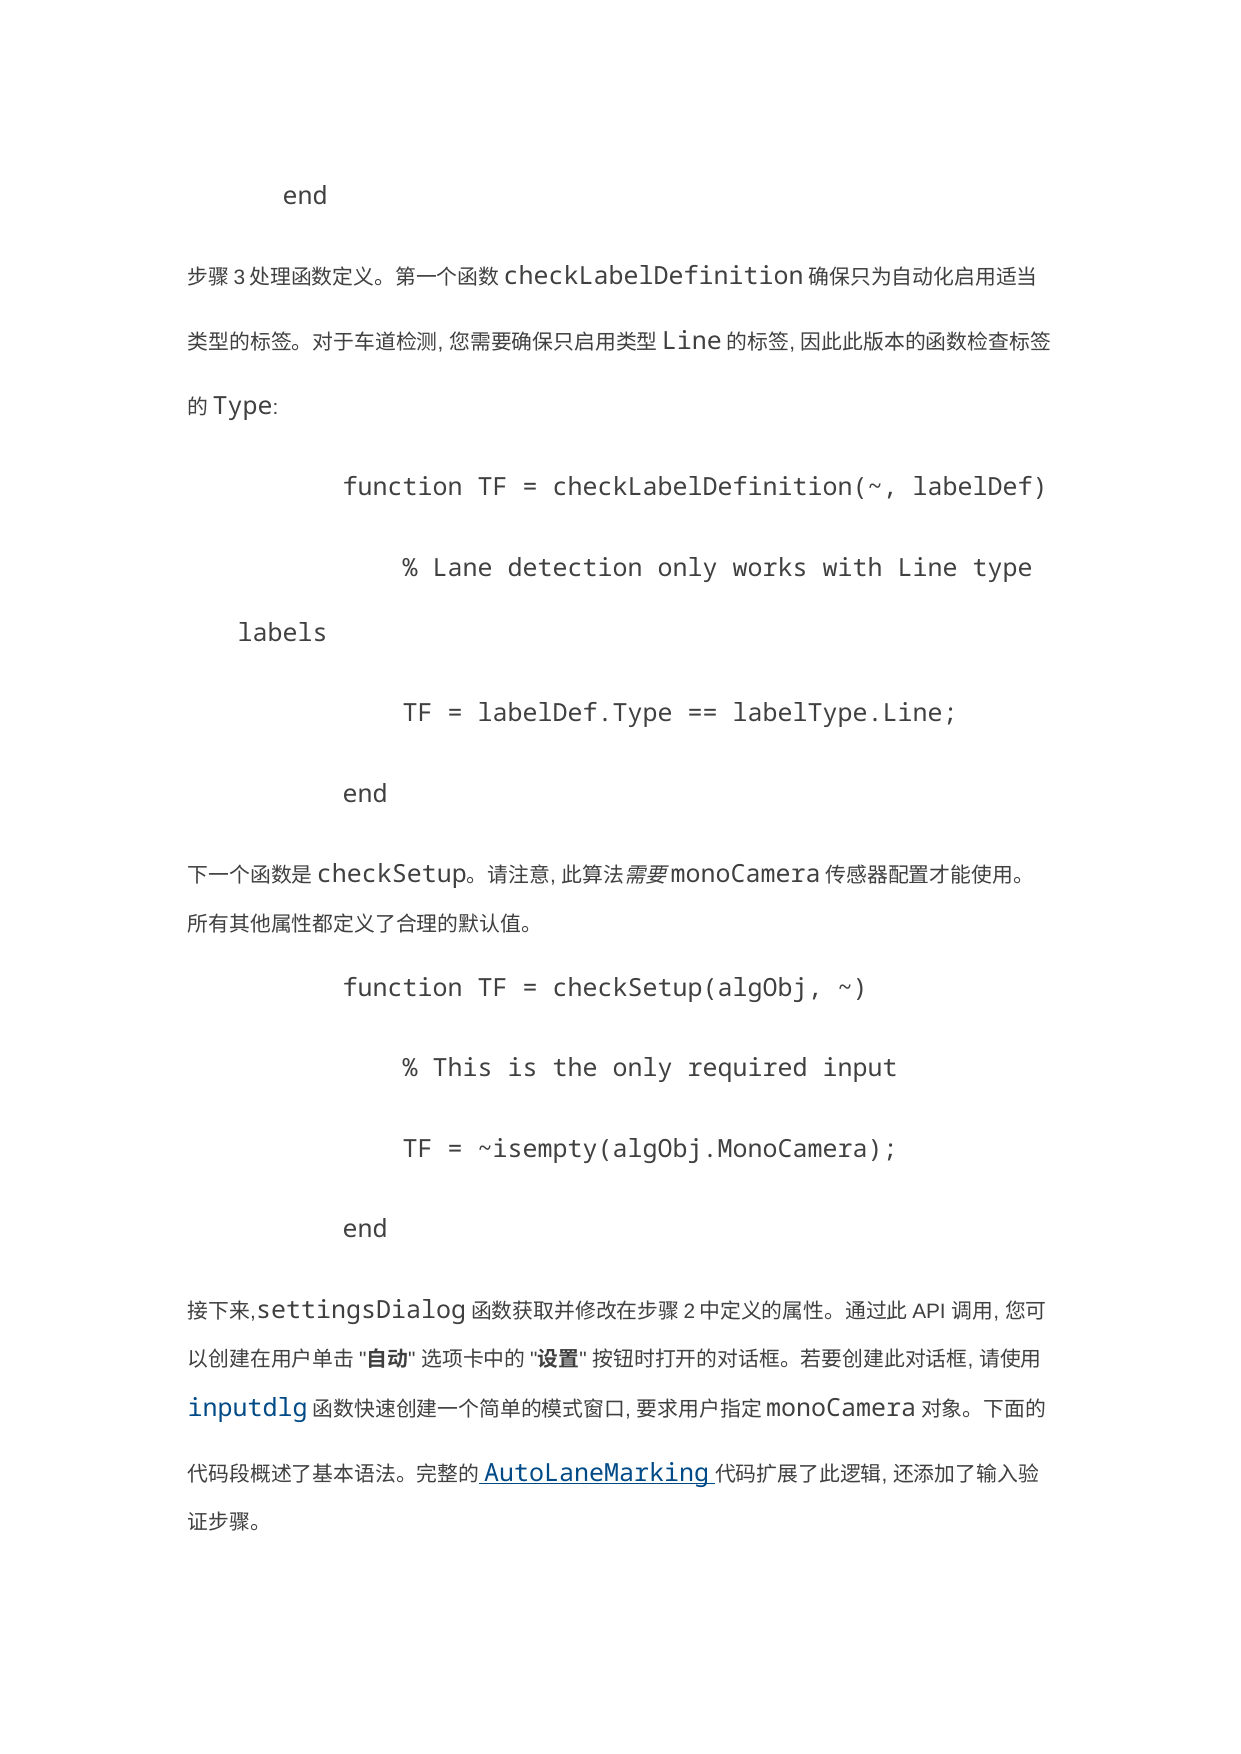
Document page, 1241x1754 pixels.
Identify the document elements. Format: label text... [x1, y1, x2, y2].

text TF = ~isempty(algObj.MonoCamera); [237, 1115, 1053, 1180]
text 步骤3处理函数定义。第一个函数checkLabelDefinition确保只为自动化启用适当类型的标签。对于车道检测, 您需要确保只启用类型Line的标签, 因此此版本的函数检查标签的Type: [187, 243, 1053, 438]
text function TF = checkLabelDefinition(~, labelDef) [237, 453, 1053, 518]
text % Lane detection only works with Line type labels [237, 534, 1053, 664]
text 接下来,settingsDialog函数获取并修改在步骤2中定义的属性。通过此 API 调用, 您可以创建在用户单击 "自动" 选项卡中的 "设置" 按钮时打开的对话框。若要创建此对话框, 请使用inputdlg函数快速创建一个简单的模式窗口, 要求用户指定monoCamera对象。下面的代码段概述了基本语法。完整的 AutoLaneMarking 代码扩展了此逻辑, 还添加了输入验证步骤。 [187, 1276, 1053, 1536]
text end [237, 760, 1053, 825]
text function TF = checkSetup(algObj, ~) [237, 954, 1053, 1019]
text end [237, 162, 1053, 227]
text 下一个函数是checkSetup。请注意, 此算法需要 monoCamera传感器配置才能使用。所有其他属性都定义了合理的默认值。 [187, 841, 1053, 938]
text TF = labelDef.Type == labelType.Line; [237, 679, 1053, 744]
text % This is the only required input [237, 1034, 1053, 1099]
text end [237, 1196, 1053, 1261]
